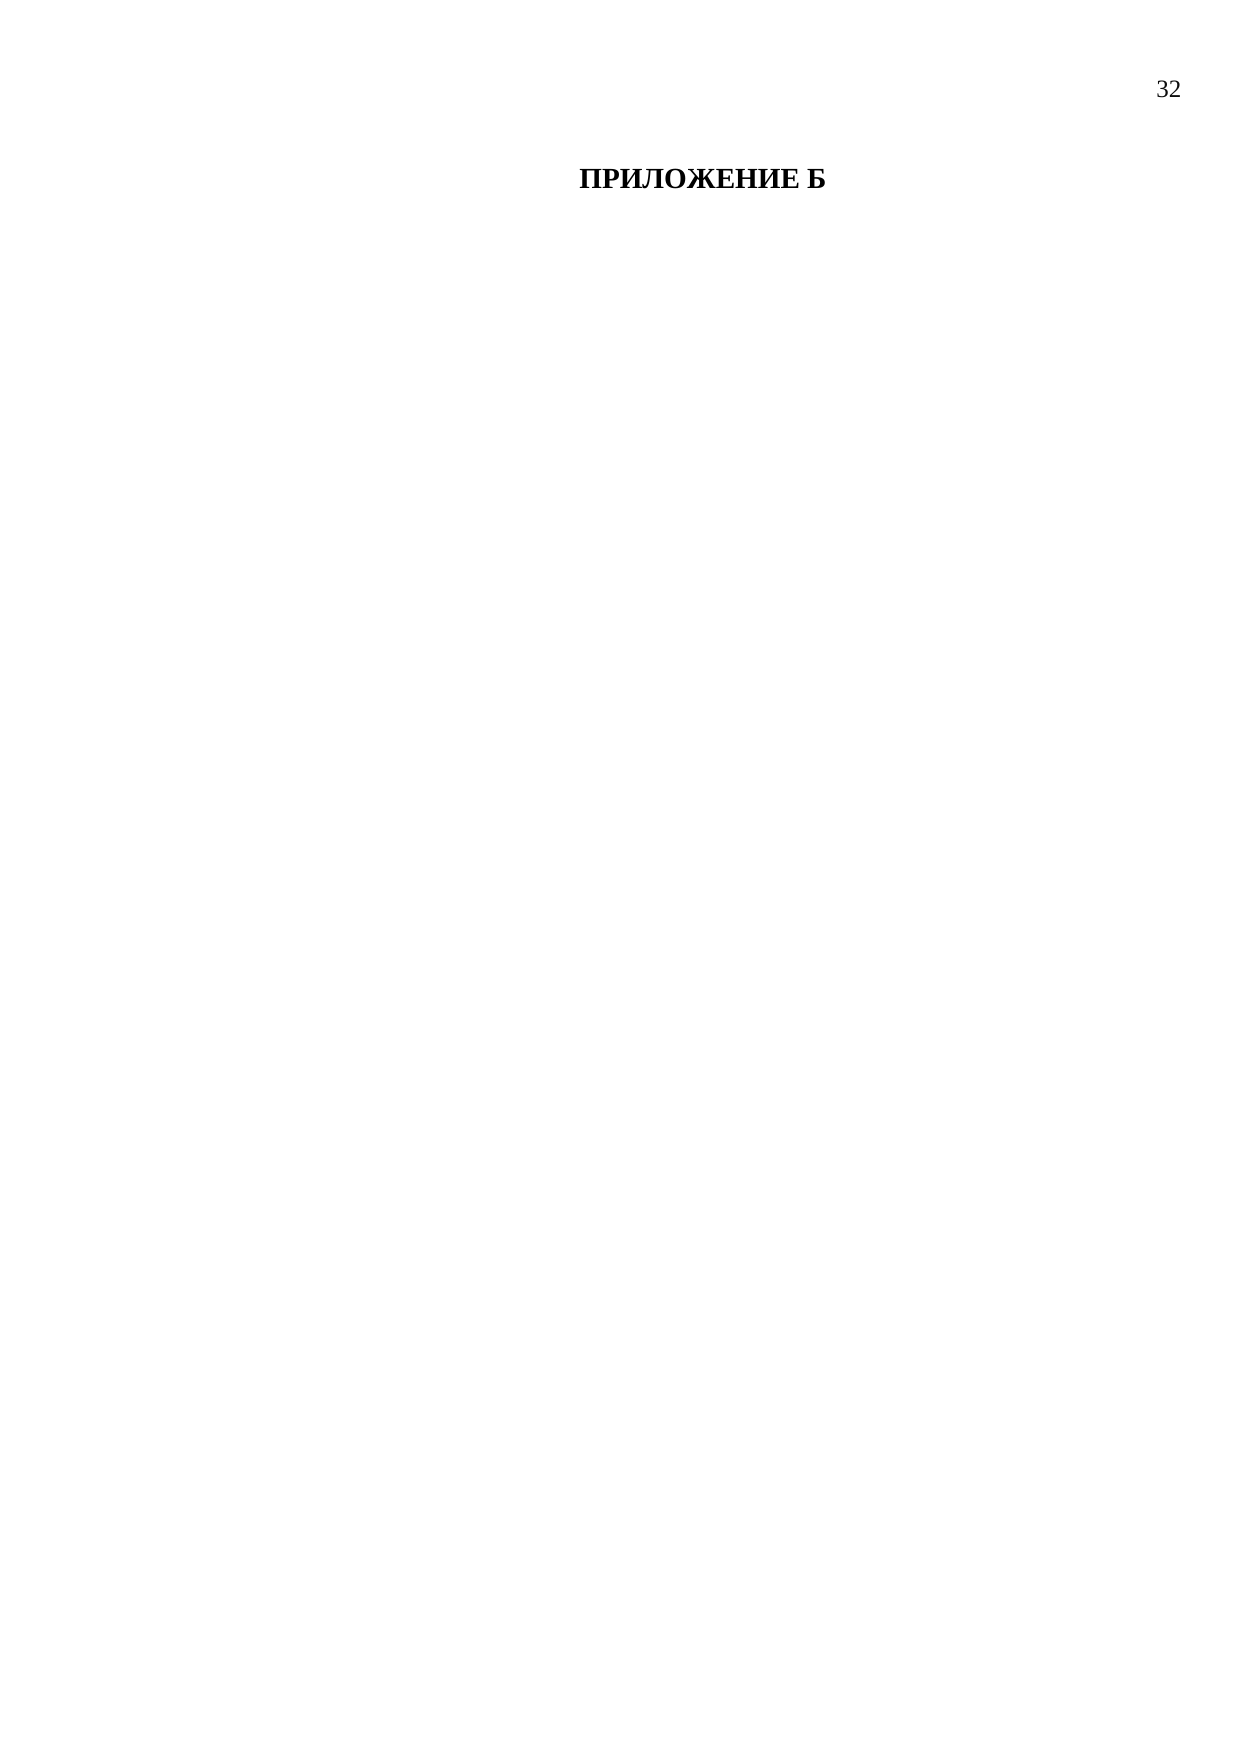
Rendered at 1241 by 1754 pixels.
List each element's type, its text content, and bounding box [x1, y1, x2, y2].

text ПРИЛОЖЕНИЕ Б [136, 161, 1181, 195]
